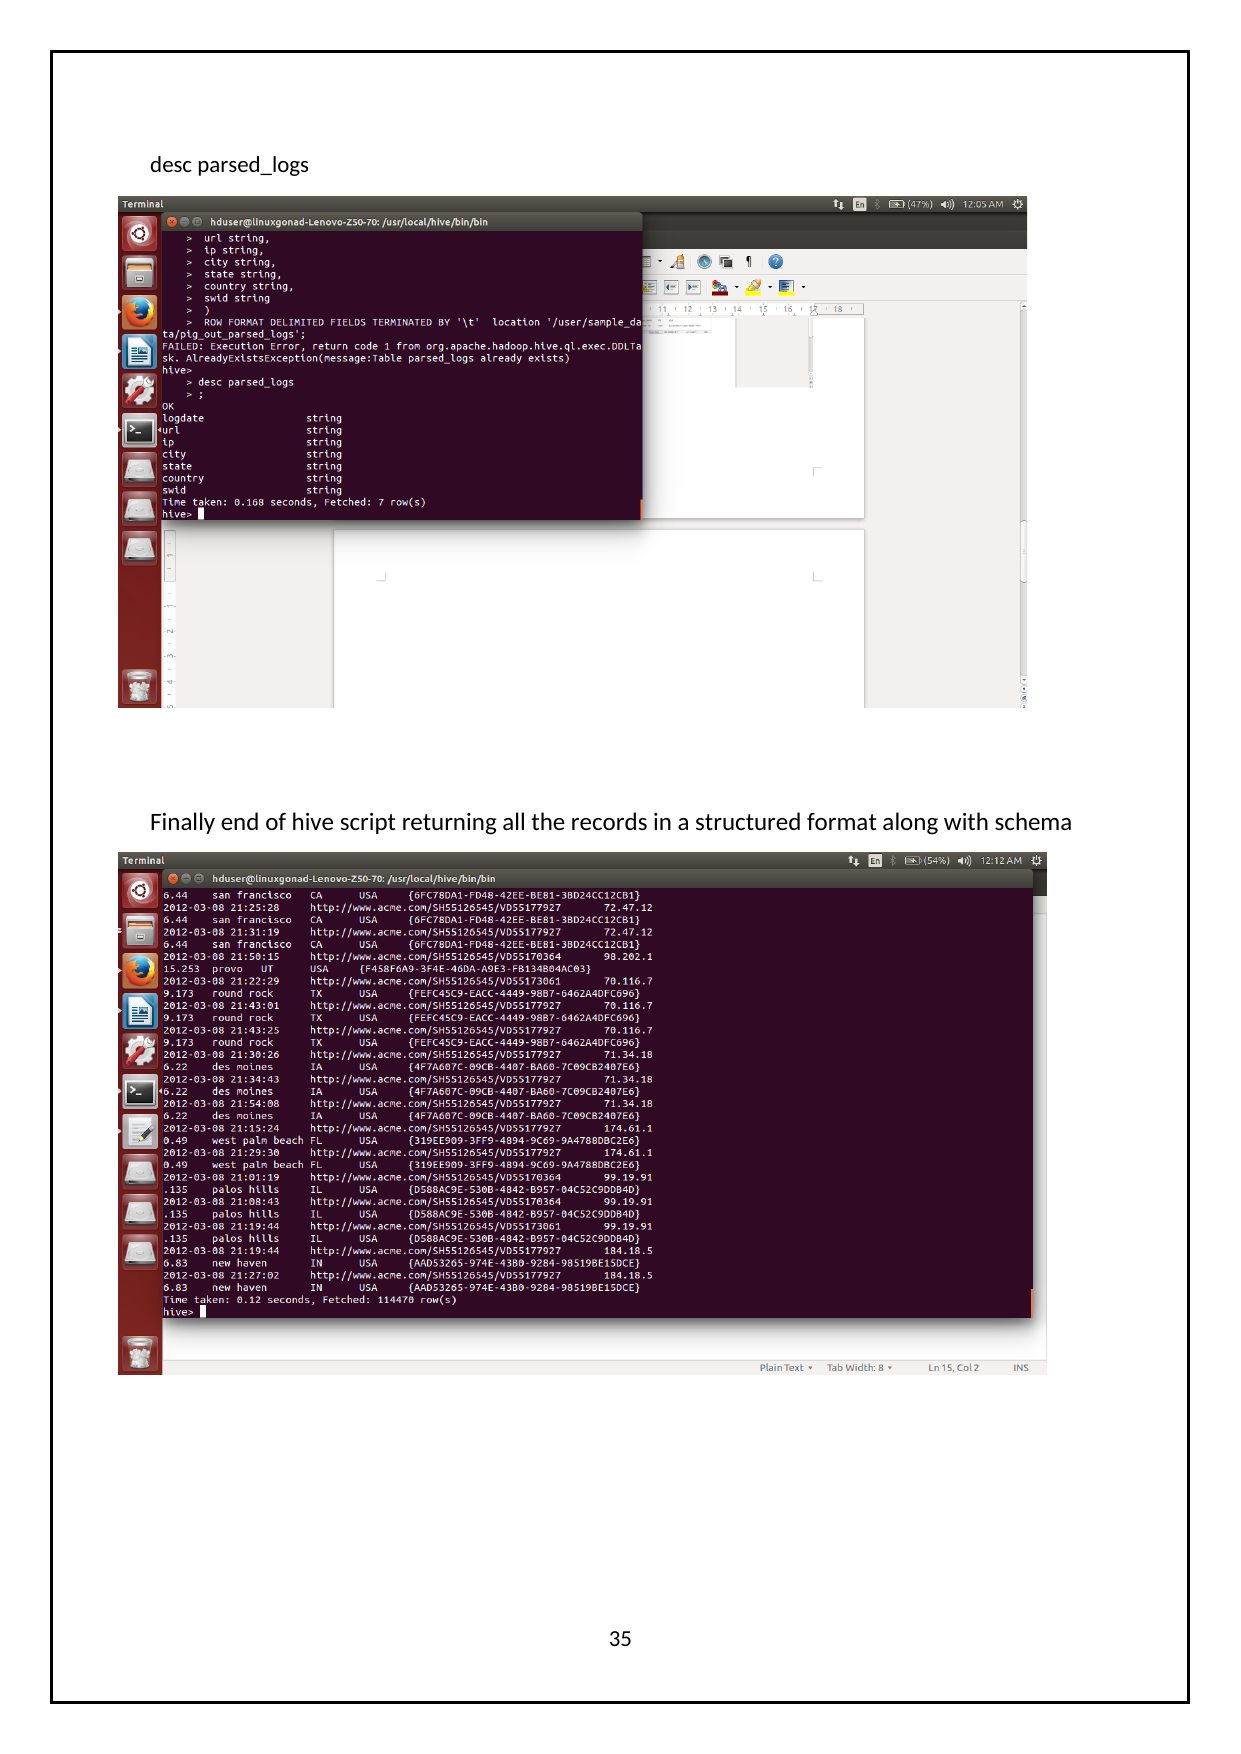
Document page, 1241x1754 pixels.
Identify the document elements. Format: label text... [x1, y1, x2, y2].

picture [118, 196, 1028, 708]
text desc parsed_logs [150, 150, 1090, 178]
picture [118, 852, 1047, 1375]
text Finally end of hive script returning all the records in a structured format along with schema [150, 806, 1090, 837]
